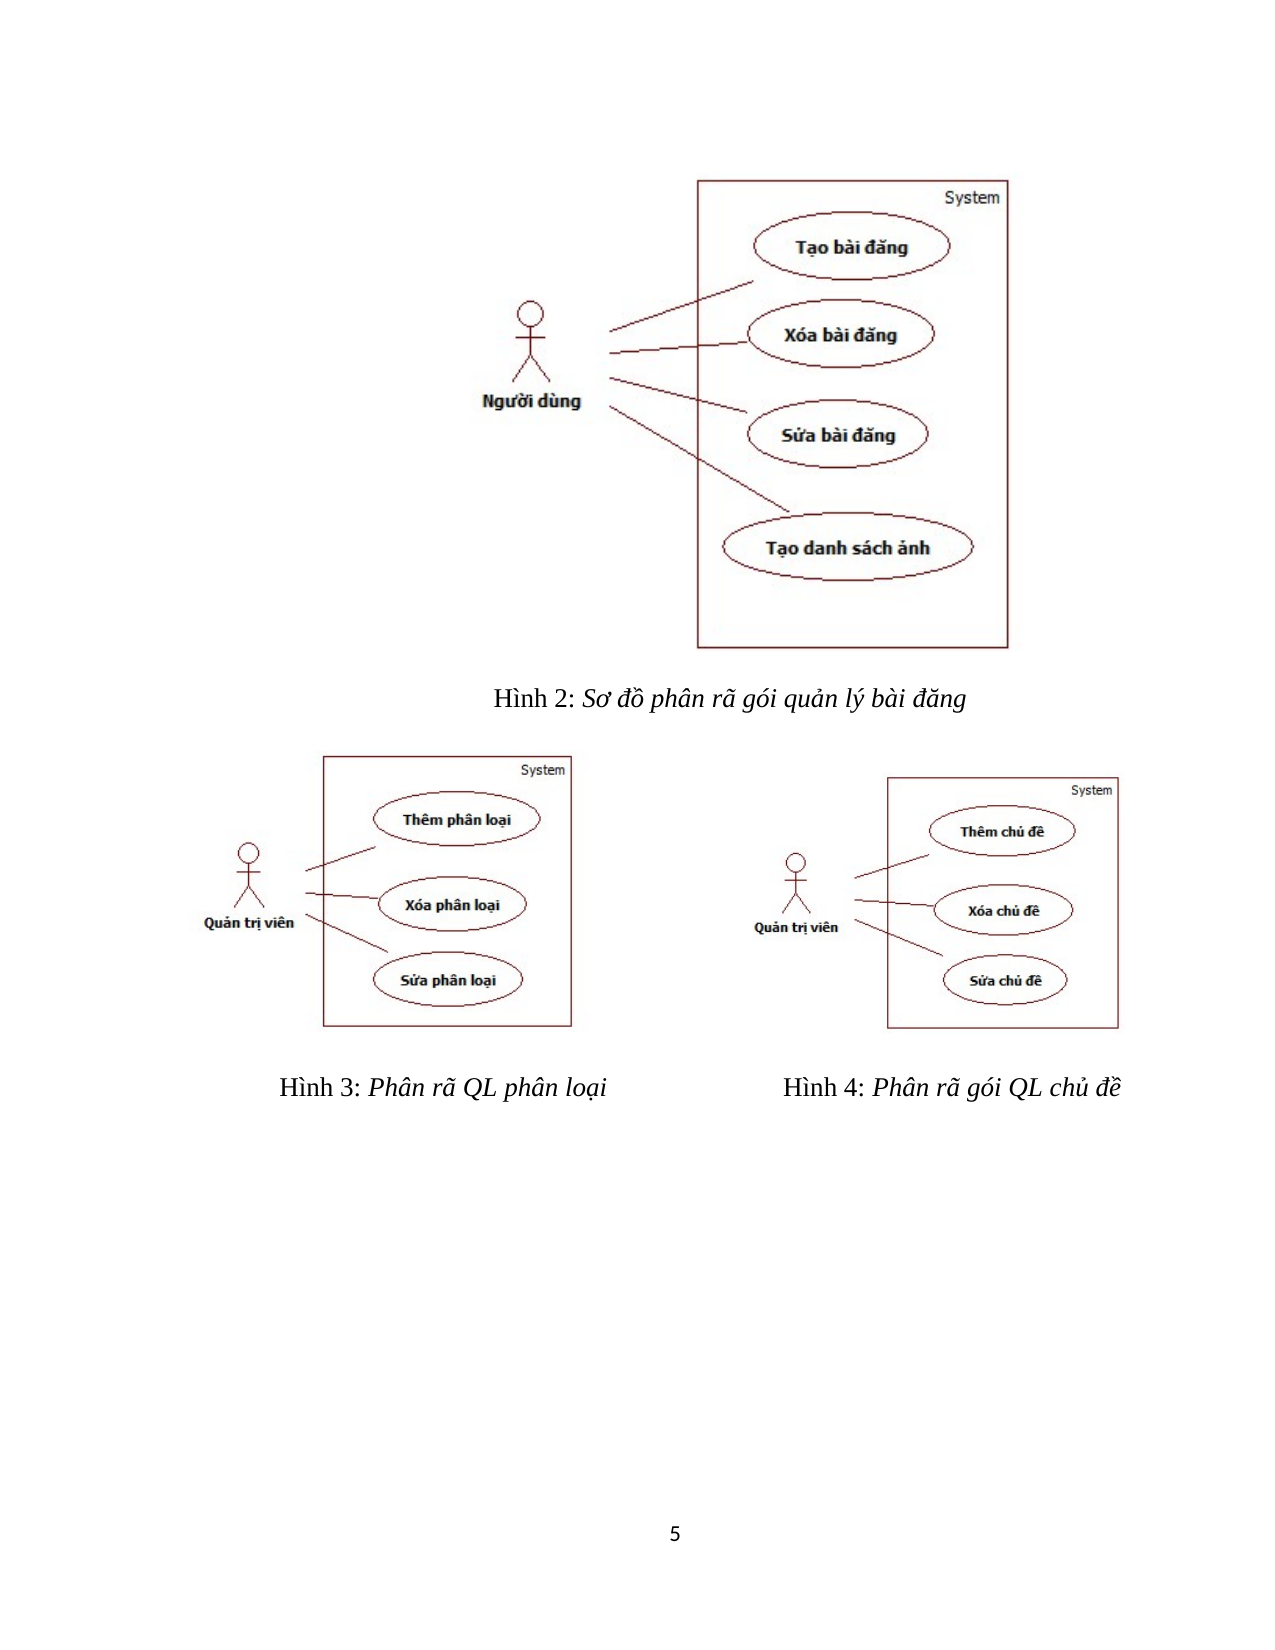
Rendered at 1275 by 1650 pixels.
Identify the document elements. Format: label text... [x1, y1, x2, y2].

list Hình 2: Sơ đồ phân rã gói quản lý bài đăng [337, 682, 1125, 713]
picture [422, 150, 1040, 680]
text Hình 3: Phân rã QL phân loại Hình 4: Phân rã gói QL chủ đề [225, 1071, 1125, 1102]
picture [715, 754, 1142, 1052]
picture [168, 732, 597, 1052]
